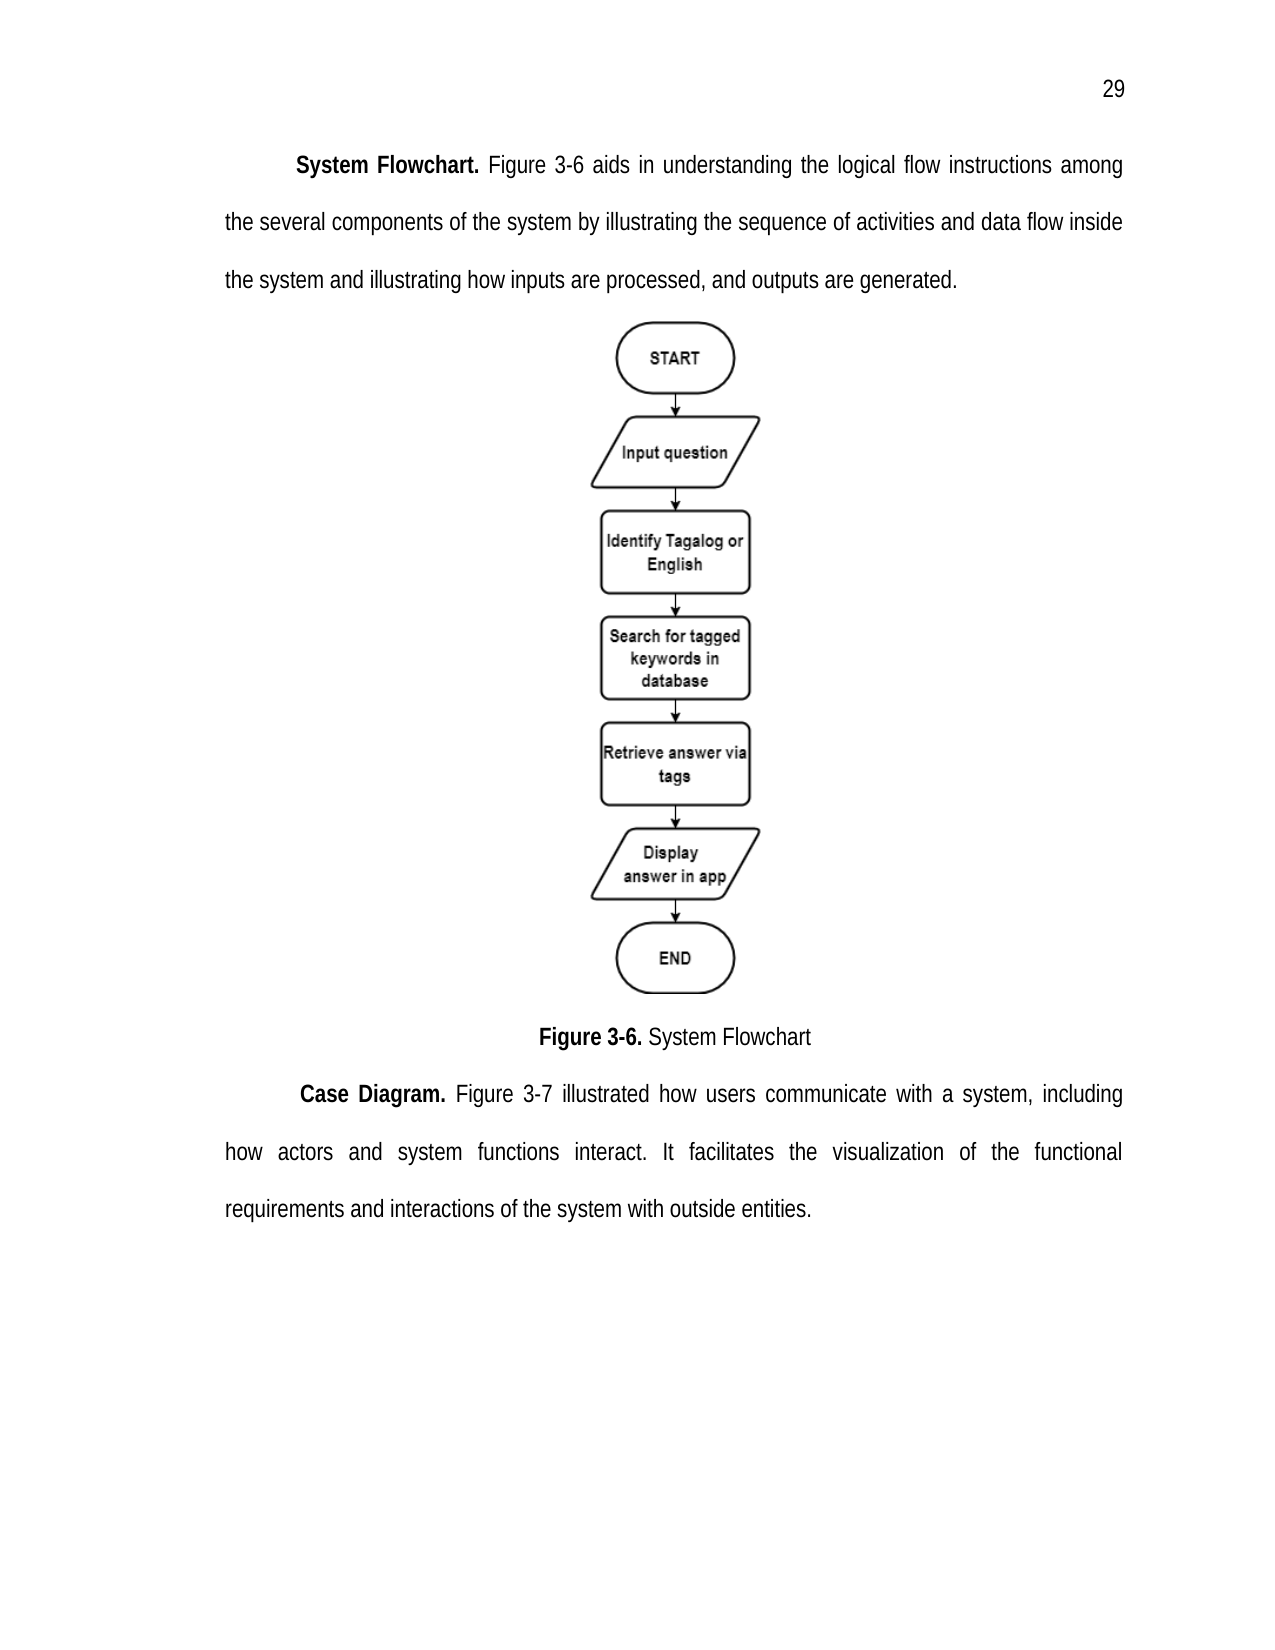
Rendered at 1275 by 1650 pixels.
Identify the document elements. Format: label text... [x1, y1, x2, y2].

picture [588, 321, 762, 994]
text Figure 3-6. System Flowchart [225, 1022, 1125, 1051]
text System Flowchart. Figure 3-6 aids in understanding the logical flow instructions among the several components of the system by illustrating the sequence of activities and data flow inside the system and illustrating how inputs are processed, and outputs are generated. [225, 150, 1125, 293]
text Case Diagram. Figure 3-7 illustrated how users communicate with a system, including how actors and system functions interact. It facilitates the visualization of the functional requirements and interactions of the system with outside entities. [225, 1079, 1125, 1223]
